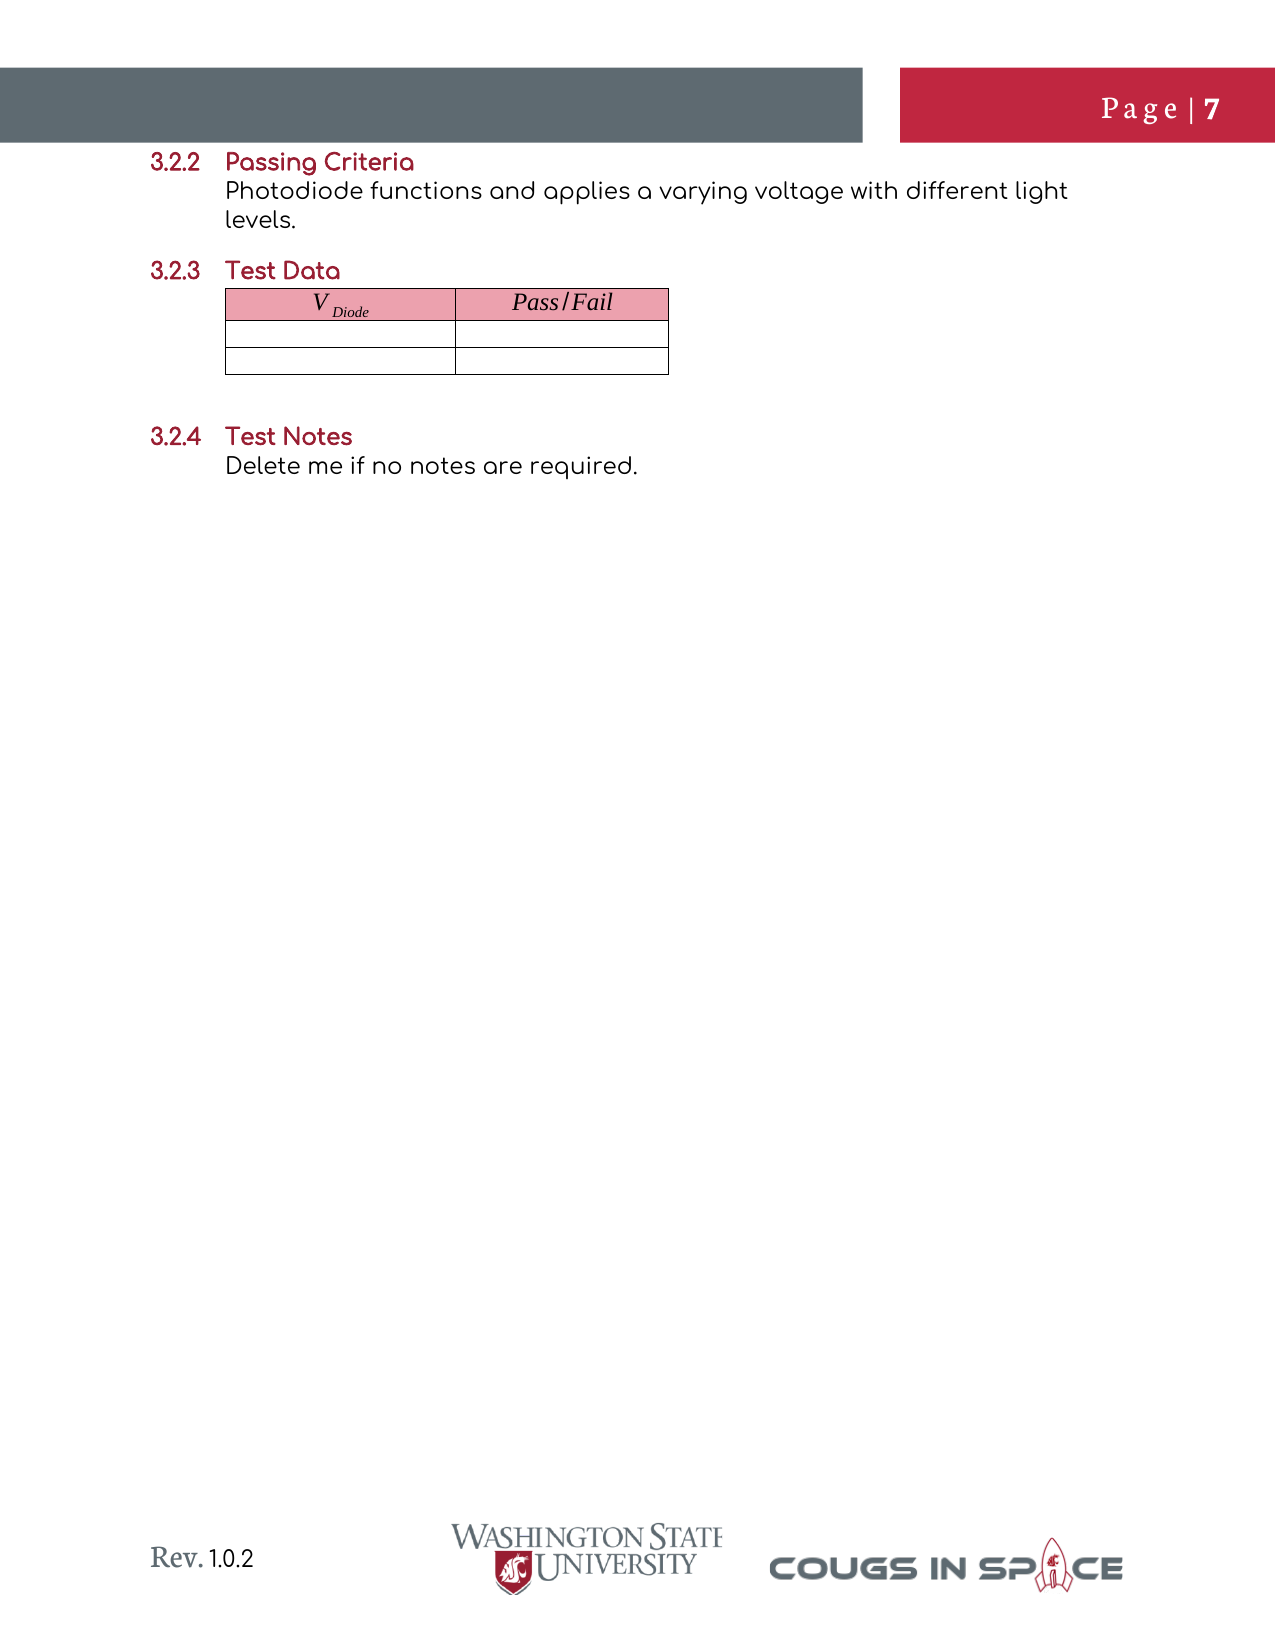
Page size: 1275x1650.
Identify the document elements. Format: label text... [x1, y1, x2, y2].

text Photodiode functions and applies a varying voltage with different light levels. [225, 179, 1125, 234]
picture [769, 1537, 1123, 1594]
table_cell [456, 321, 668, 347]
table_cell [456, 348, 668, 373]
text Delete me if no notes are required. [225, 454, 1125, 479]
subtitle Test Notes [150, 424, 1125, 450]
subtitle Test Data [150, 259, 1125, 284]
picture [450, 1522, 723, 1595]
table_cell [226, 348, 455, 373]
table_cell [226, 321, 455, 347]
table_header [456, 289, 668, 320]
subtitle Passing Criteria [150, 150, 1125, 176]
table_header [226, 289, 455, 320]
